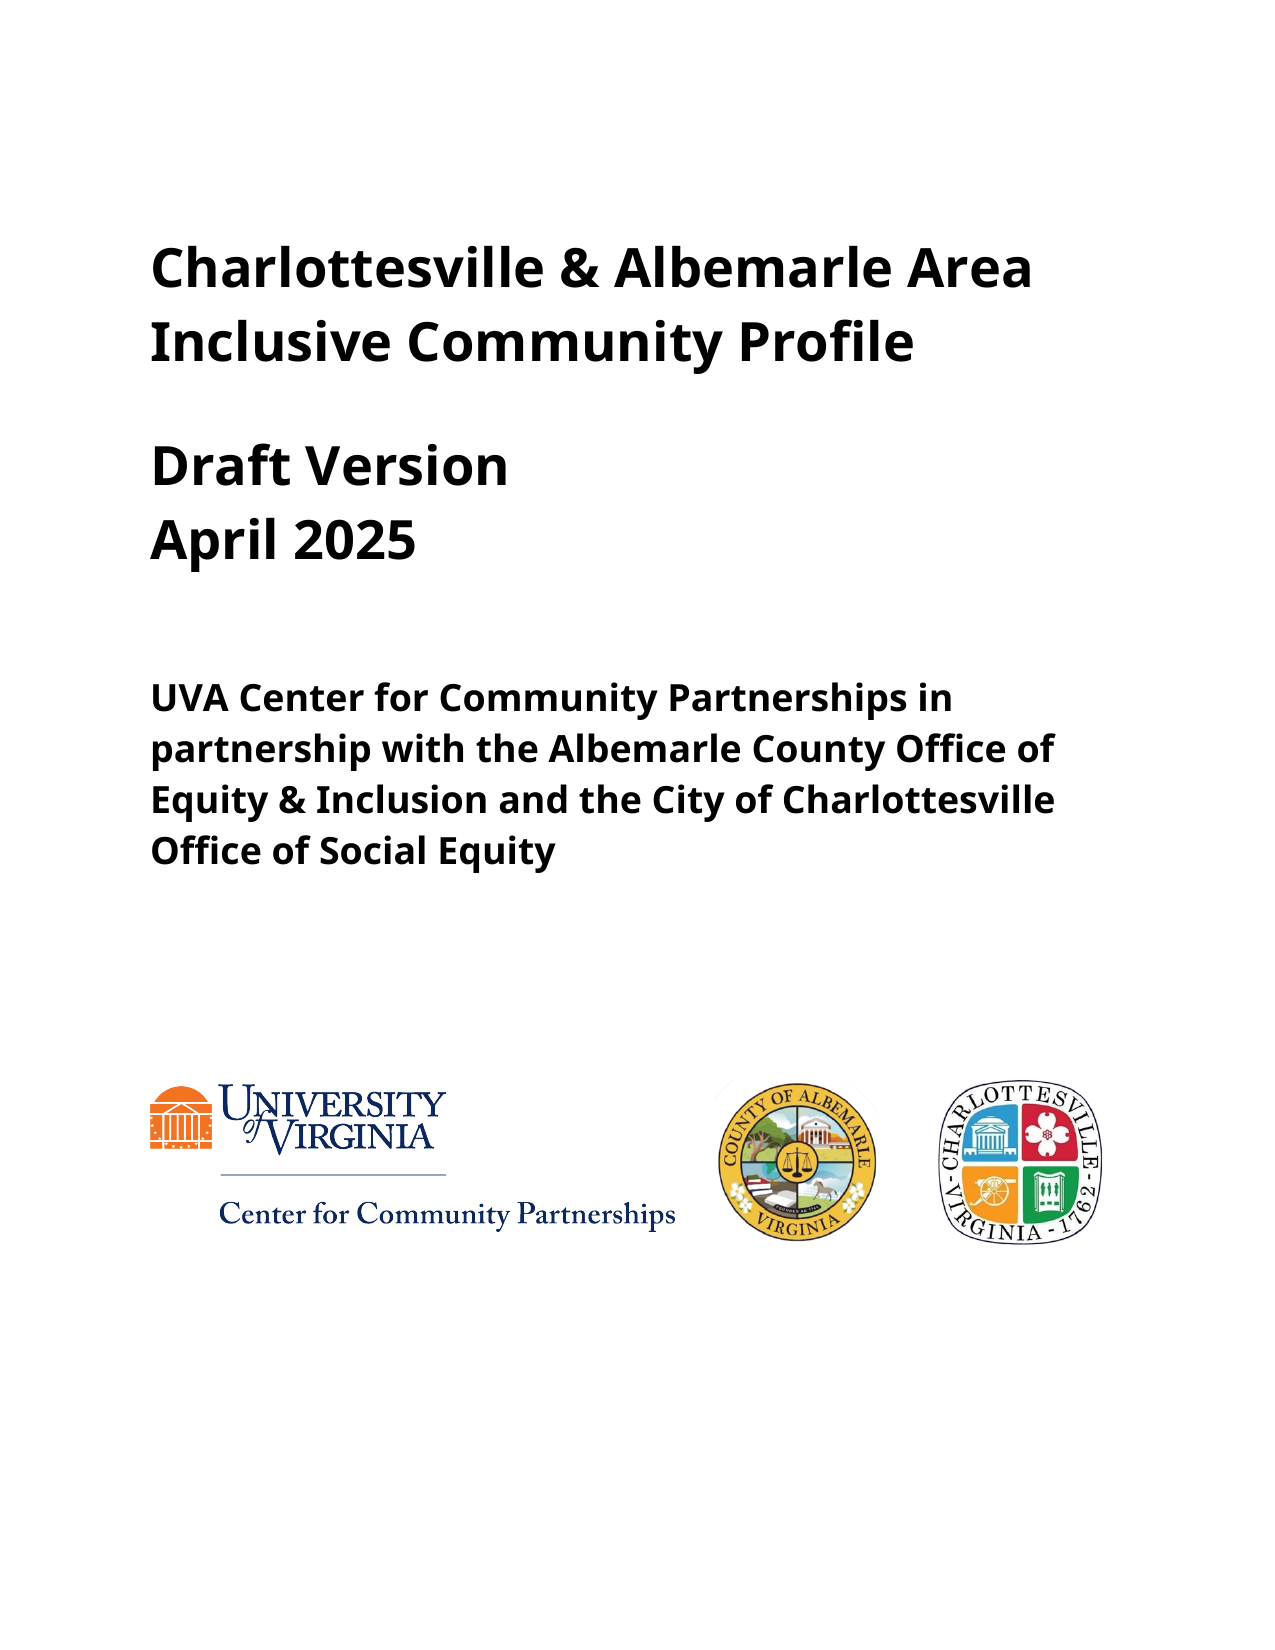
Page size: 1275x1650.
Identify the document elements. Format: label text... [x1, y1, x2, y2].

title Draft Version [150, 427, 1125, 501]
title April 2025 [150, 501, 1125, 575]
text UVA Center for Community Partnerships in partnership with the Albemarle County Office of Equity & Inclusion and the City of Charlottesville Office of Social Equity [150, 672, 1125, 876]
picture [937, 1080, 1103, 1245]
title Charlottesville & Albemarle Area Inclusive Community Profile [150, 230, 1125, 377]
picture [714, 1080, 879, 1245]
picture [150, 1084, 675, 1245]
